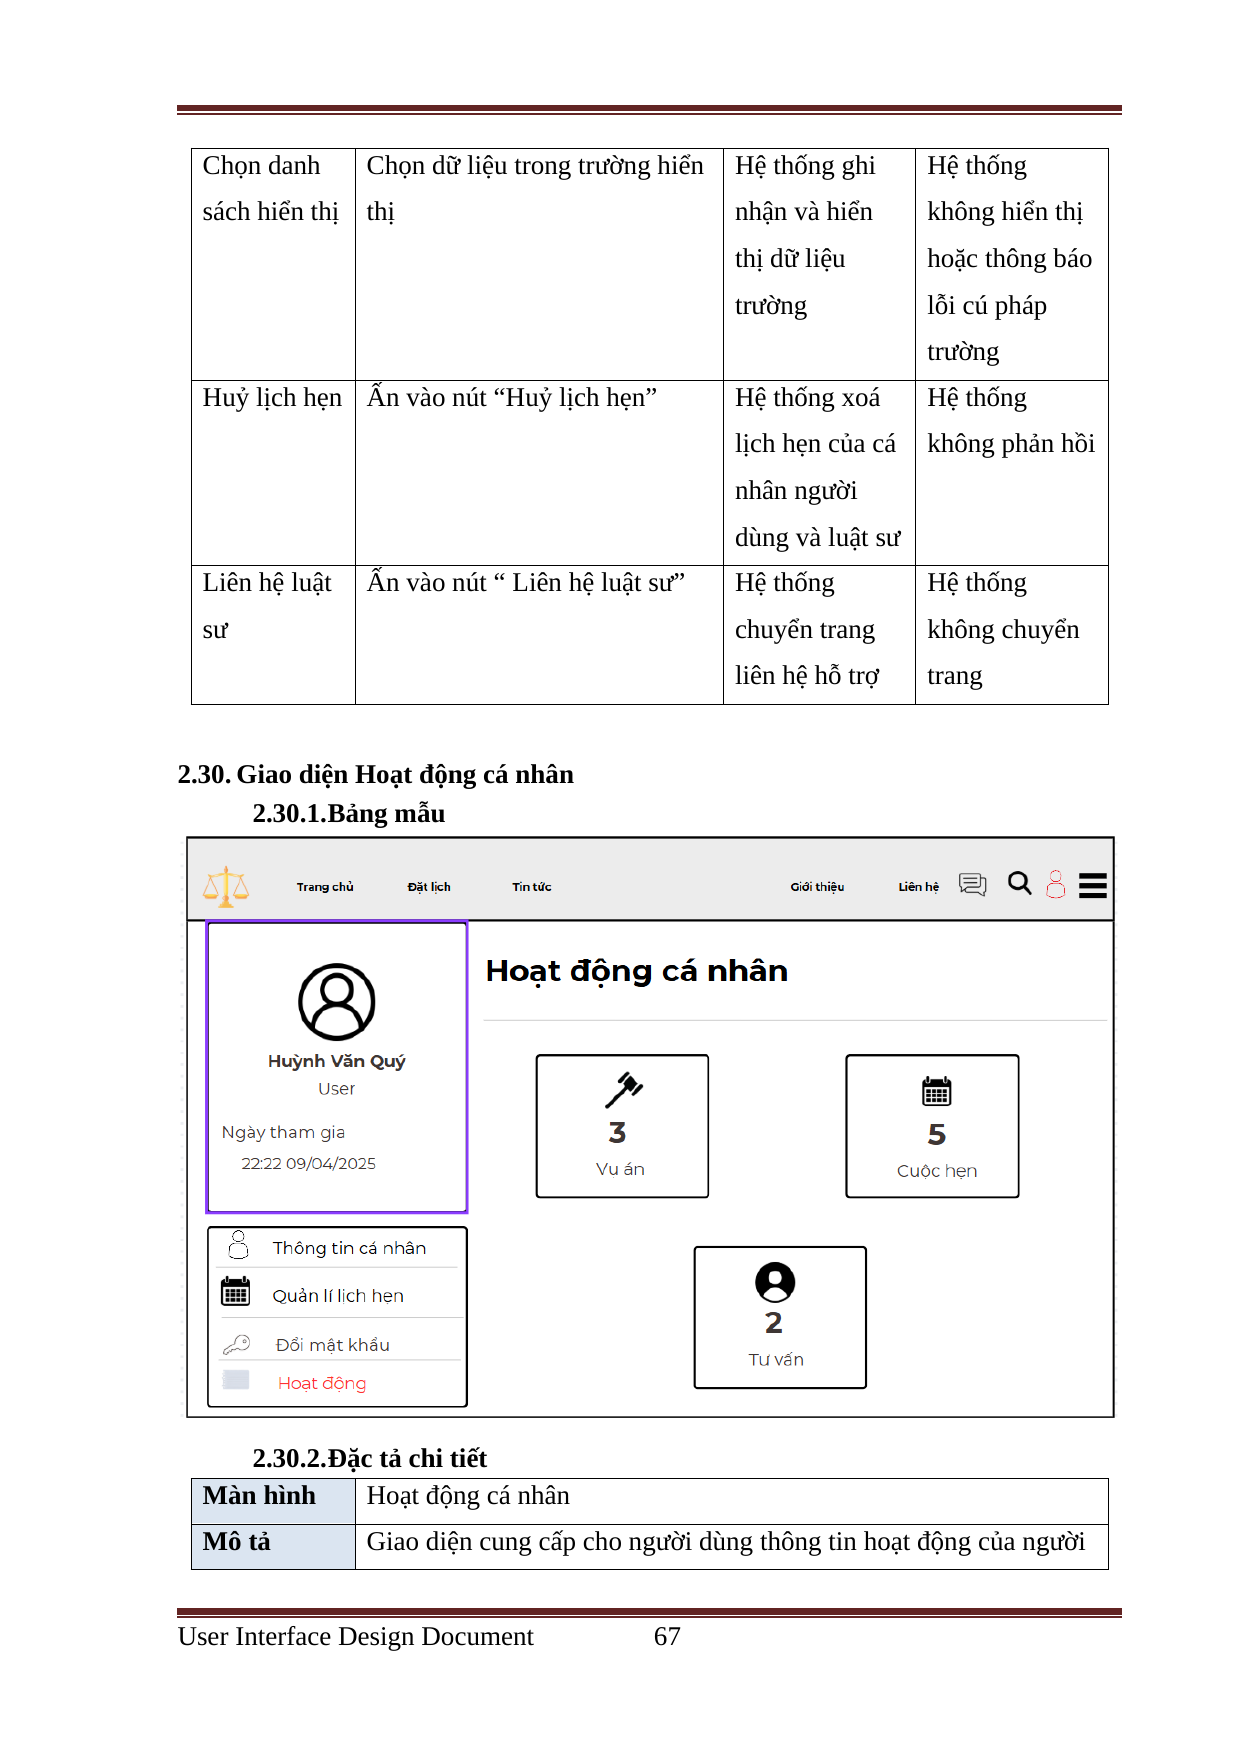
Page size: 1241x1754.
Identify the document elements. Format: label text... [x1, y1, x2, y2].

table_cell Ấn vào nút “ Liên hệ luật sư” [356, 566, 723, 704]
picture [177, 833, 1123, 1418]
table_cell Chọn danh sách hiển thị [192, 149, 355, 380]
subtitle Đặc tả chi tiết [252, 1442, 1122, 1474]
subtitle Giao diện Hoạt động cá nhân [177, 758, 1122, 789]
subtitle Bảng mẫu [252, 798, 1122, 829]
table_cell Ấn vào nút “Huỷ lịch hẹn” [356, 381, 723, 565]
table_cell Hệ thống không phản hồi [916, 381, 1108, 565]
table_cell Hệ thống ghi nhận và hiển thị dữ liệu trường [724, 149, 915, 380]
table_cell Huỷ lịch hẹn [192, 381, 355, 565]
table_header Hoạt động cá nhân [356, 1479, 1108, 1523]
table_header Màn hình [192, 1479, 355, 1523]
table_cell Hệ thống xoá lịch hẹn của cá nhân người dùng và luật sư [724, 381, 915, 565]
table_cell Liên hệ luật sư [192, 566, 355, 704]
table_cell Hệ thống không chuyển trang [916, 566, 1108, 704]
table_cell Hệ thống không hiển thị hoặc thông báo lỗi cú pháp trường [916, 149, 1108, 380]
table_cell Hệ thống chuyển trang liên hệ hỗ trợ [724, 566, 915, 704]
table_cell Chọn dữ liệu trong trường hiển thị [356, 149, 723, 380]
table_cell Mô tả [192, 1525, 355, 1569]
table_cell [356, 1525, 1108, 1569]
